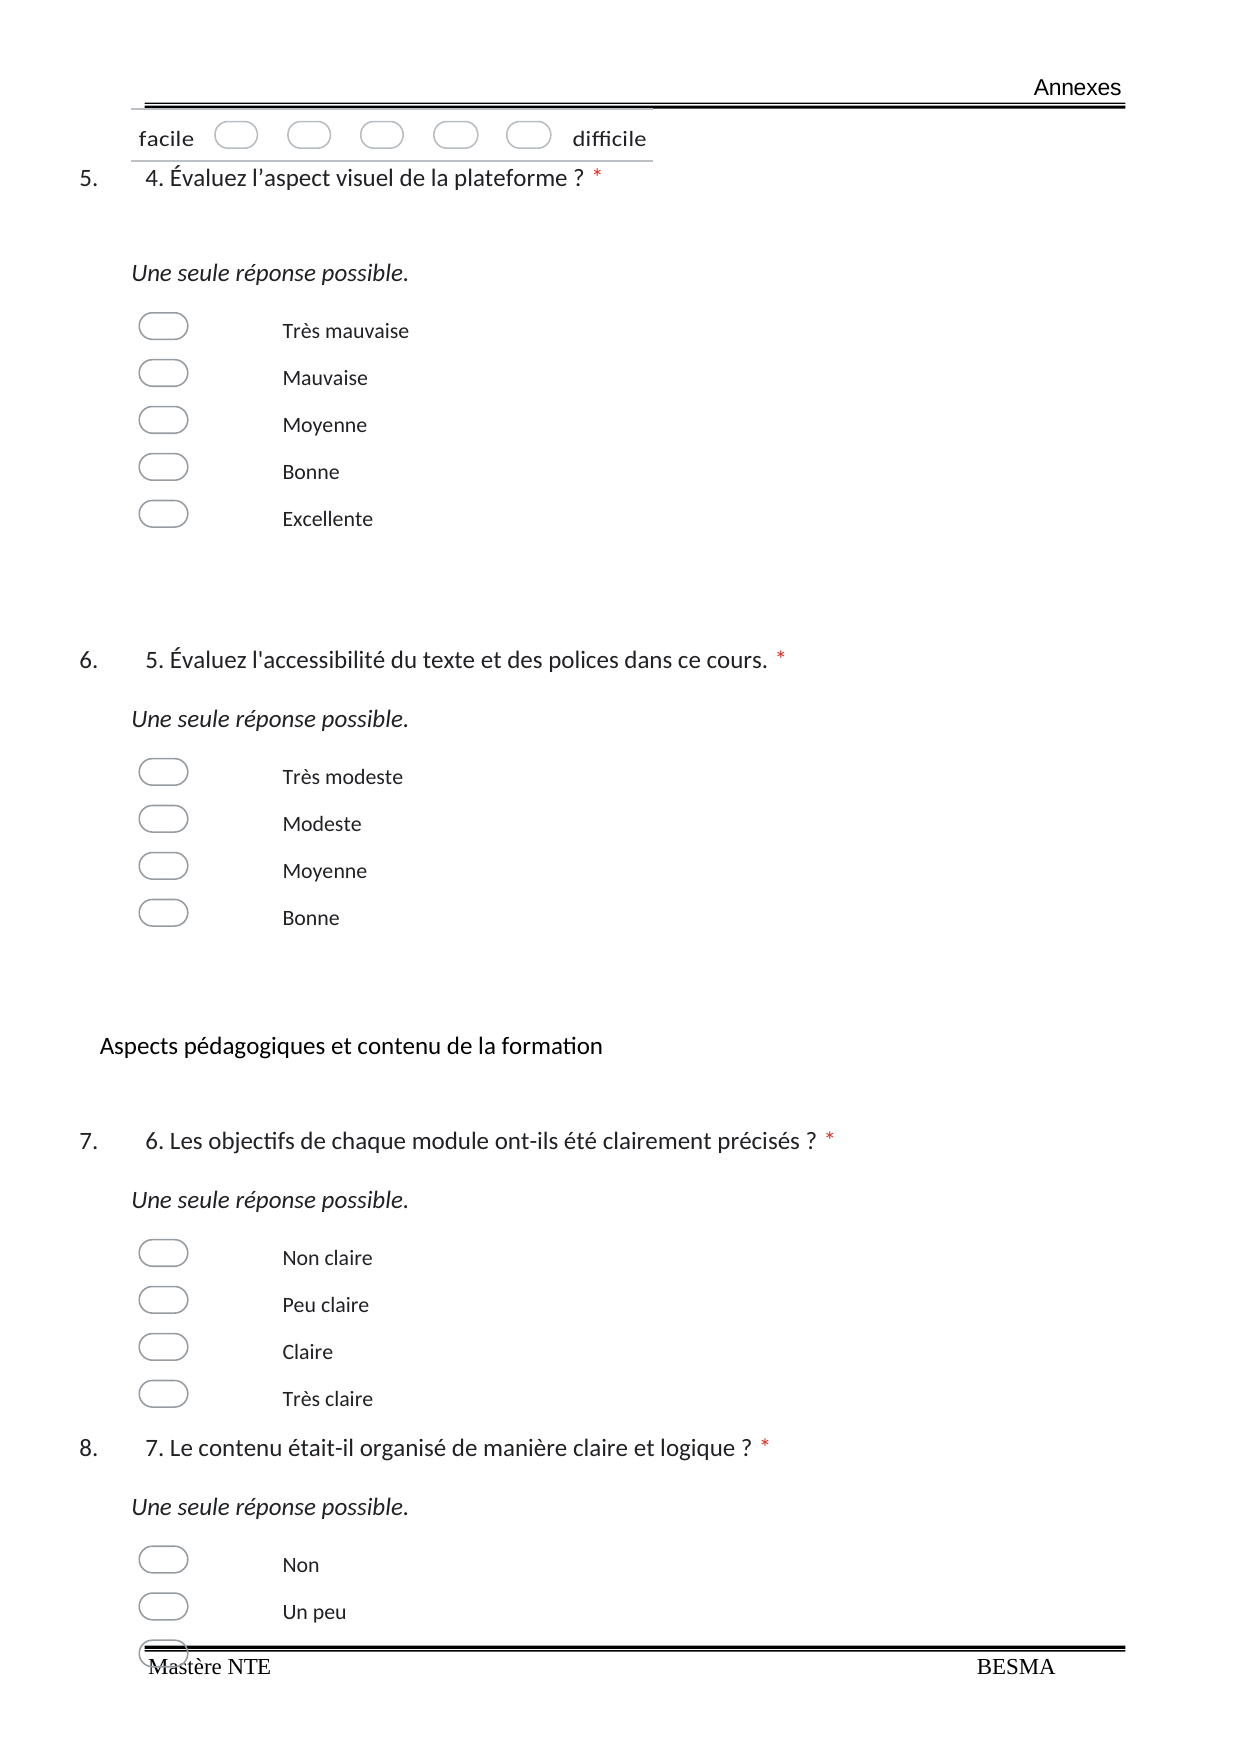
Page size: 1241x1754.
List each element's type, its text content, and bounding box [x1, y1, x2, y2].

text Excellente [153, 505, 1178, 532]
text Une seule réponse possible. [131, 1184, 1180, 1215]
text Peu claire [153, 1291, 1178, 1318]
text Très modeste [153, 763, 1178, 790]
text Non [153, 1551, 1178, 1578]
list 7. Le contenu était-il organisé de manière claire et logique ? * [79, 1432, 1180, 1462]
text Bonne [153, 458, 1178, 485]
text Très mauvaise [153, 317, 1178, 344]
text Bonne [153, 904, 1178, 931]
text Moyenne [153, 857, 1178, 884]
list 6. Les objectifs de chaque module ont-ils été clairement précisés ? * [79, 1125, 1180, 1156]
text Non claire [153, 1244, 1178, 1271]
text Modeste [153, 810, 1178, 837]
text Claire [153, 1338, 1178, 1365]
list 5. Évaluez l'accessibilité du texte et des polices dans ce cours. * [79, 644, 1180, 675]
text Moyenne [153, 411, 1178, 438]
text Très claire [153, 1385, 1178, 1412]
text Une seule réponse possible. [131, 703, 1180, 734]
text Mauvaise [153, 364, 1178, 391]
text Aspects pédagogiques et contenu de la formation [99, 1031, 1180, 1061]
list 4. Évaluez l’aspect visuel de la plateforme ? * [79, 162, 1180, 193]
text Une seule réponse possible. [131, 257, 1180, 288]
text Une seule réponse possible. [131, 1491, 1180, 1521]
text Un peu [153, 1598, 1178, 1624]
